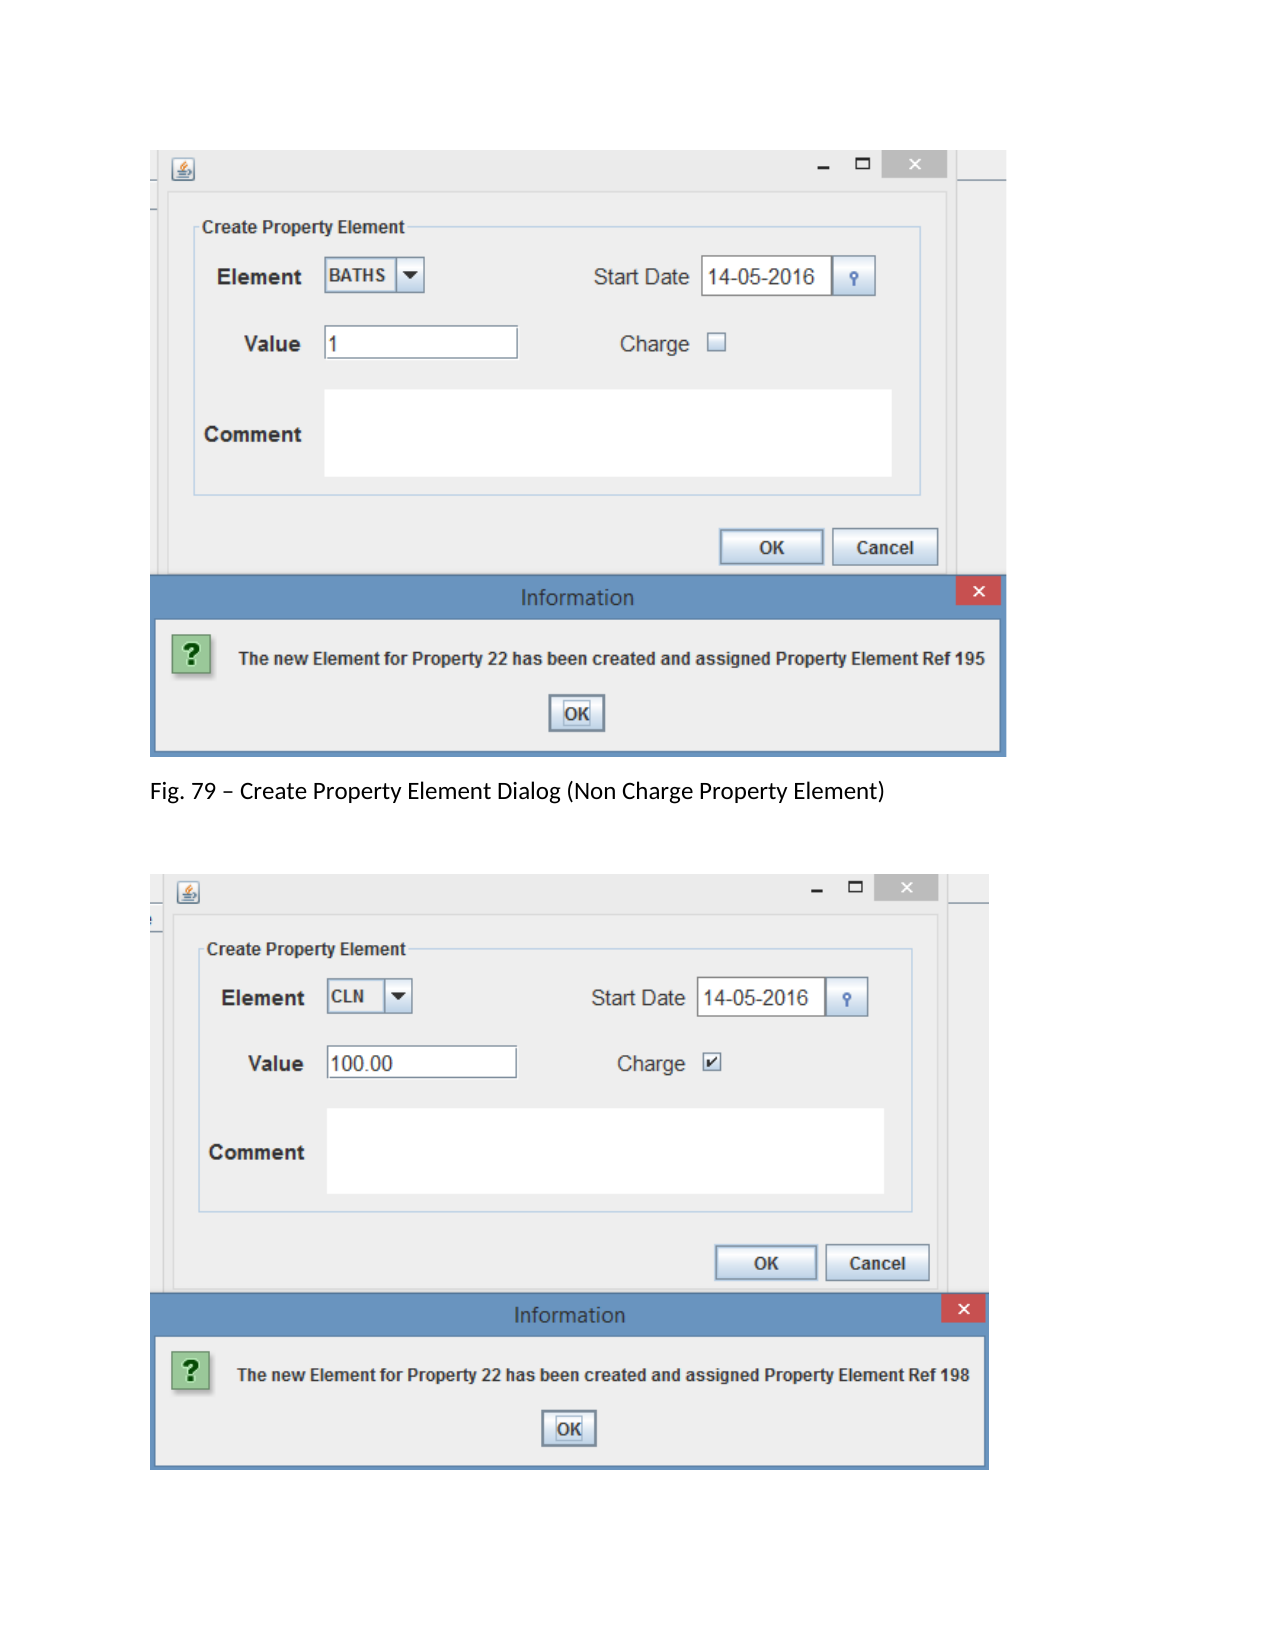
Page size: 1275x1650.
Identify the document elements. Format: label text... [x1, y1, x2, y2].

picture [150, 150, 1007, 757]
picture [150, 874, 989, 1470]
text Fig. 79 – Create Property Element Dialog (Non Charge Property Element) [150, 775, 1125, 806]
